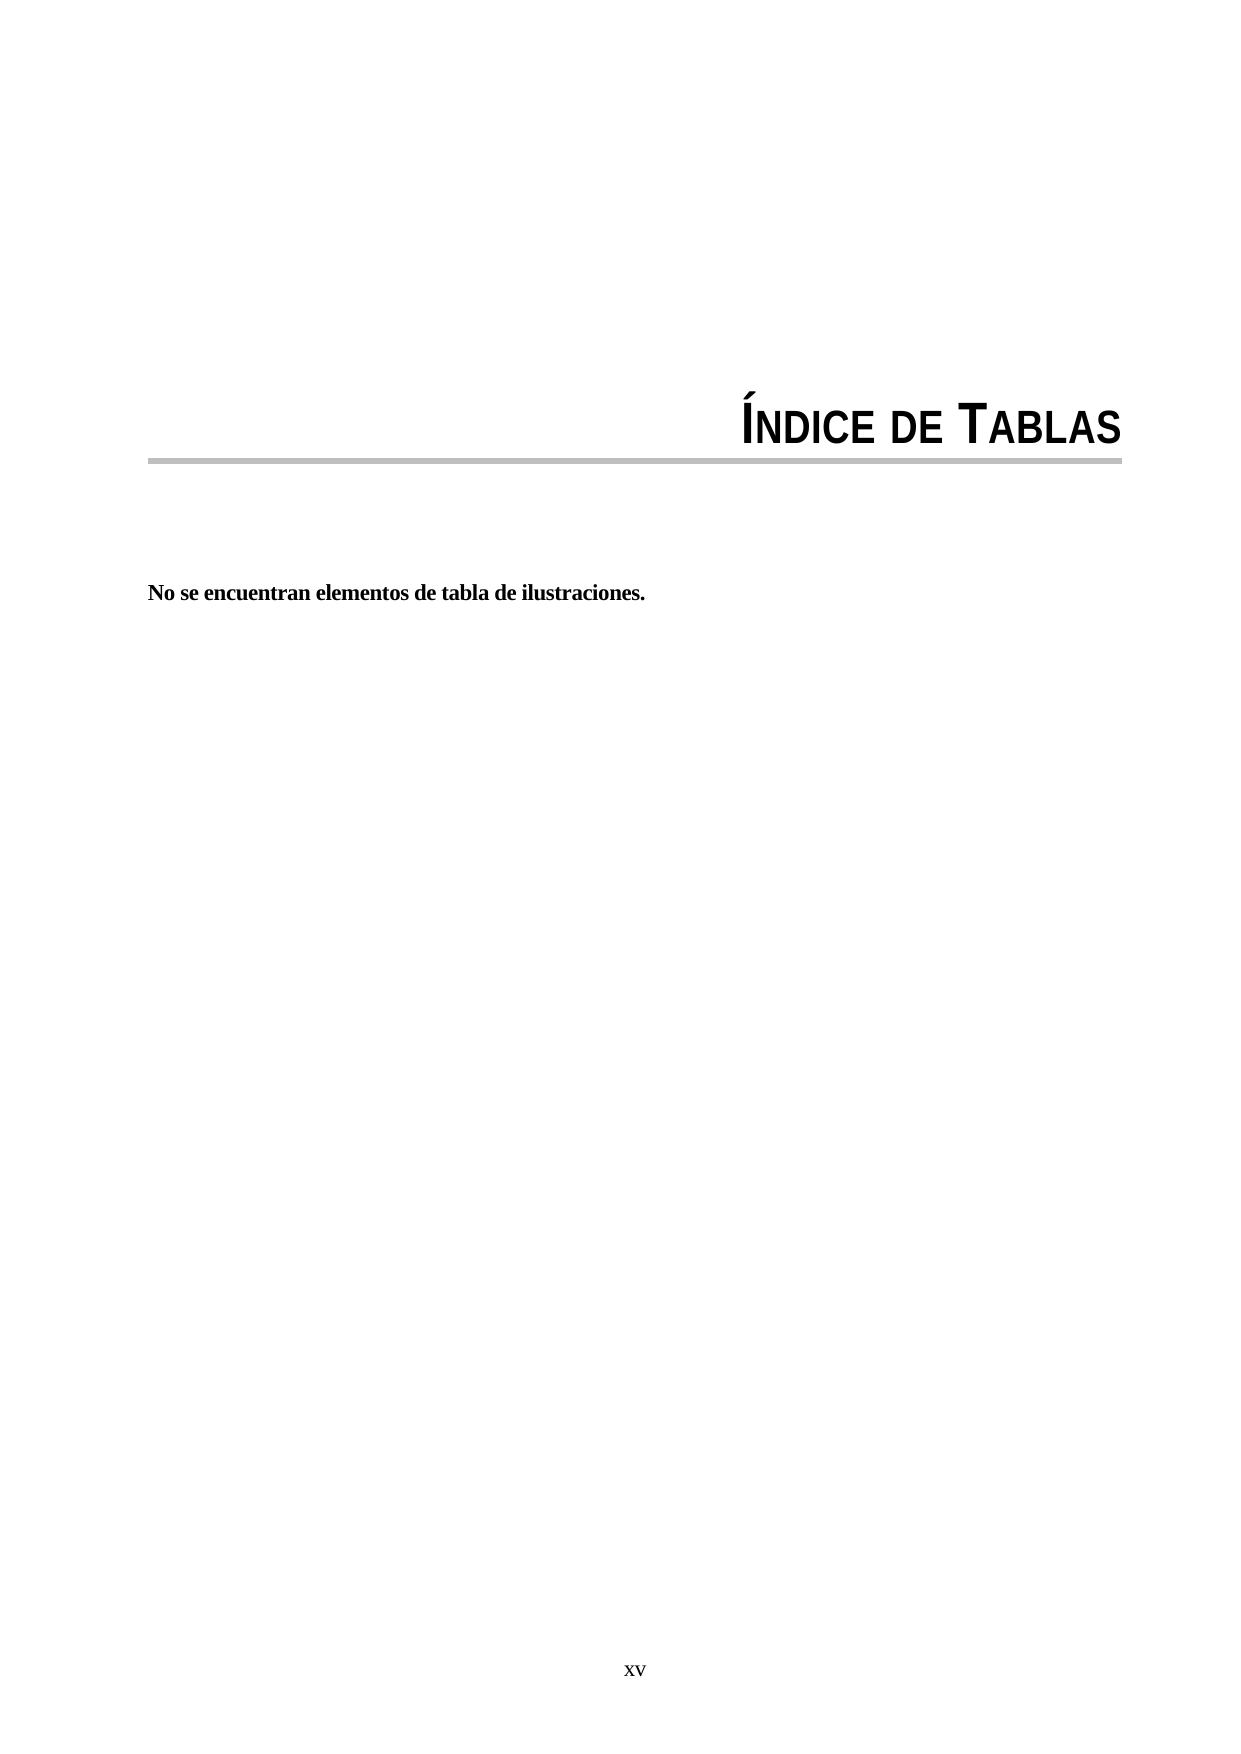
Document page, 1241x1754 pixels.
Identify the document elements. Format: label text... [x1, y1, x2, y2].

subtitle Índice de Tablas [148, 389, 1122, 458]
text No se encuentran elementos de tabla de ilustraciones. [148, 579, 1122, 606]
